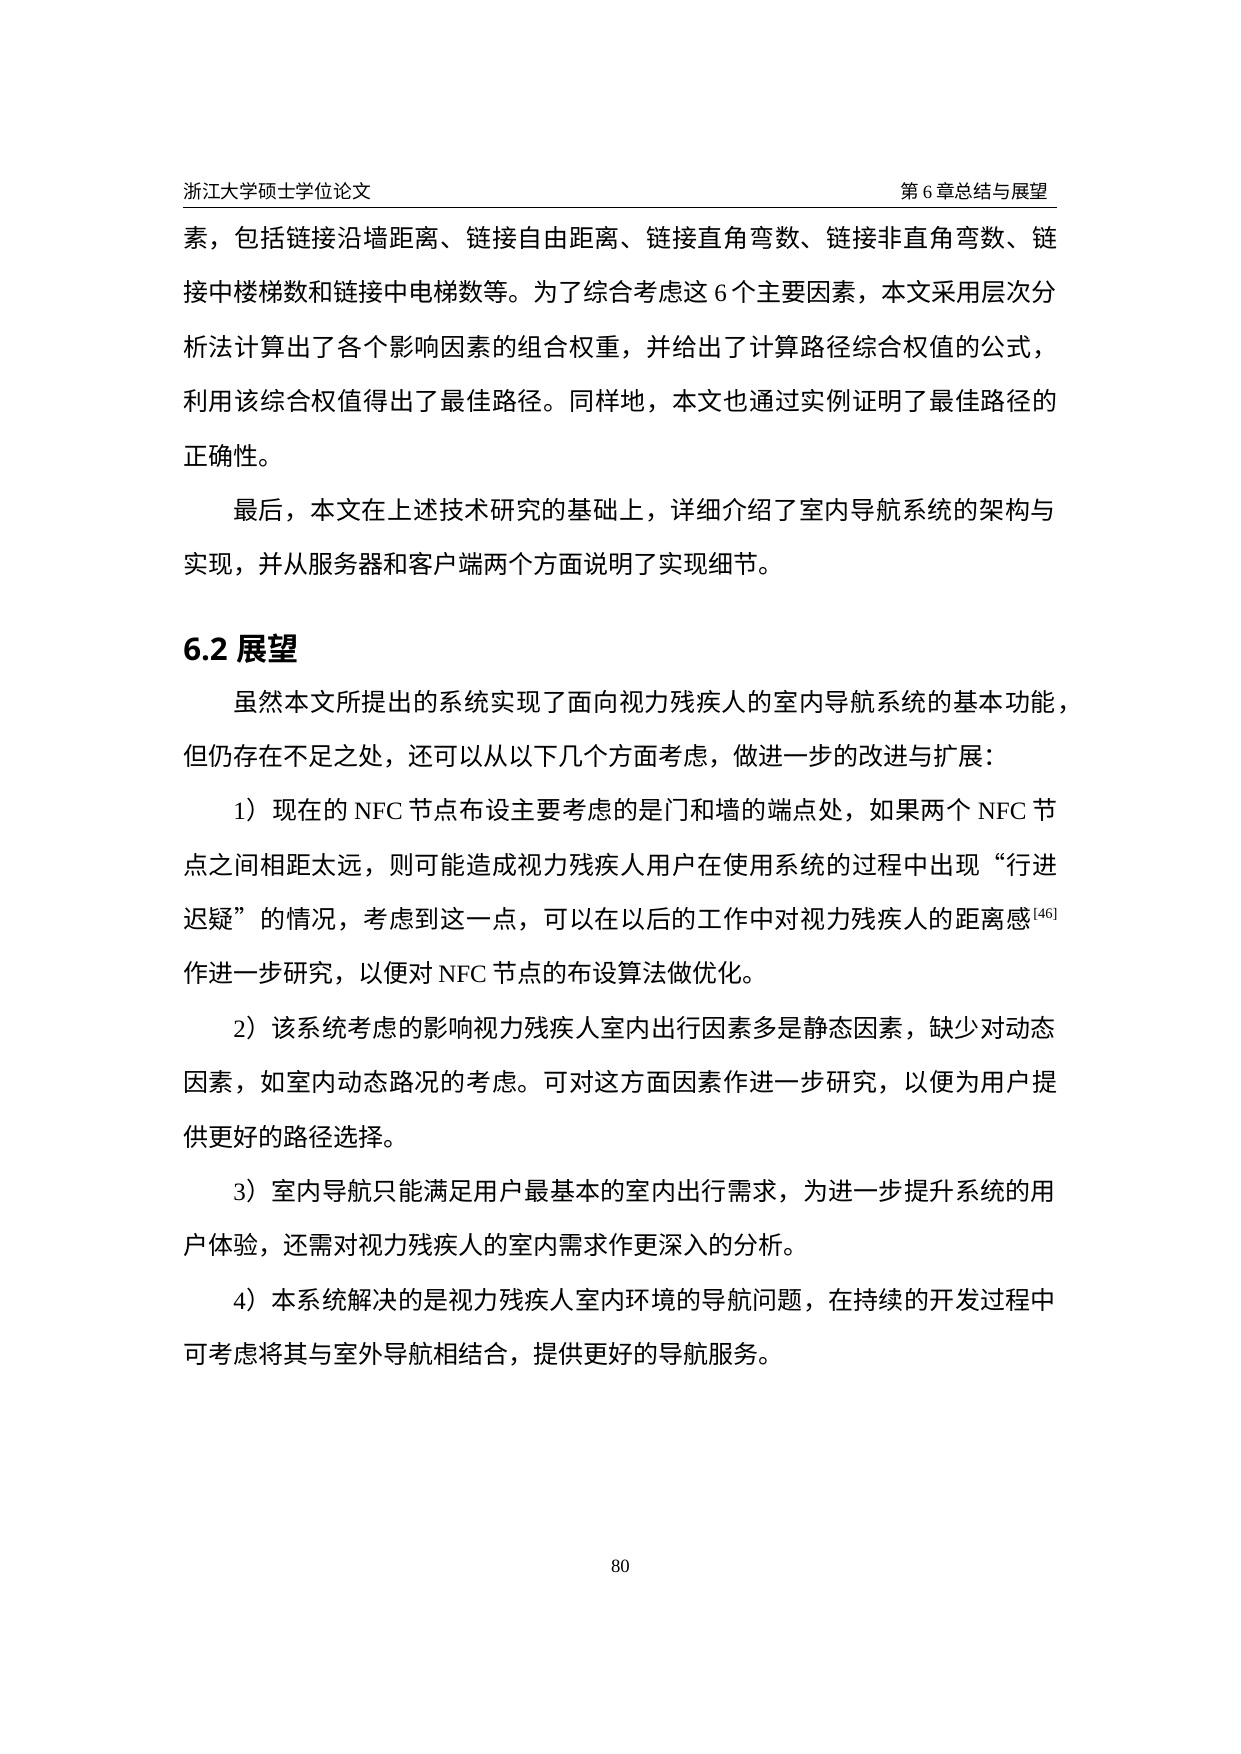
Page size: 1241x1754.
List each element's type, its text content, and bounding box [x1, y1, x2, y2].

text 最后，本文在上述技术研究的基础上，详细介绍了室内导航系统的架构与实现，并从服务器和客户端两个方面说明了实现细节。 [183, 490, 1057, 581]
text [183, 218, 1057, 472]
text 2）该系统考虑的影响视力残疾人室内出行因素多是静态因素，缺少对动态因素，如室内动态路况的考虑。可对这方面因素作进一步研究，以便为用户提供更好的路径选择。 [183, 1008, 1057, 1153]
text 1）现在的NFC节点布设主要考虑的是门和墙的端点处，如果两个NFC节点之间相距太远，则可能造成视力残疾人用户在使用系统的过程中出现“行进迟疑”的情况，考虑到这一点，可以在以后的工作中对视力残疾人的距离感[46]作进一步研究，以便对NFC节点的布设算法做优化。 [183, 791, 1057, 990]
subtitle 展望 [183, 624, 1057, 669]
text 4）本系统解决的是视力残疾人室内环境的导航问题，在持续的开发过程中可考虑将其与室外导航相结合，提供更好的导航服务。 [183, 1280, 1057, 1371]
text 虽然本文所提出的系统实现了面向视力残疾人的室内导航系统的基本功能，但仍存在不足之处，还可以从以下几个方面考虑，做进一步的改进与扩展： [183, 682, 1057, 773]
text 3）室内导航只能满足用户最基本的室内出行需求，为进一步提升系统的用户体验，还需对视力残疾人的室内需求作更深入的分析。 [183, 1171, 1057, 1262]
